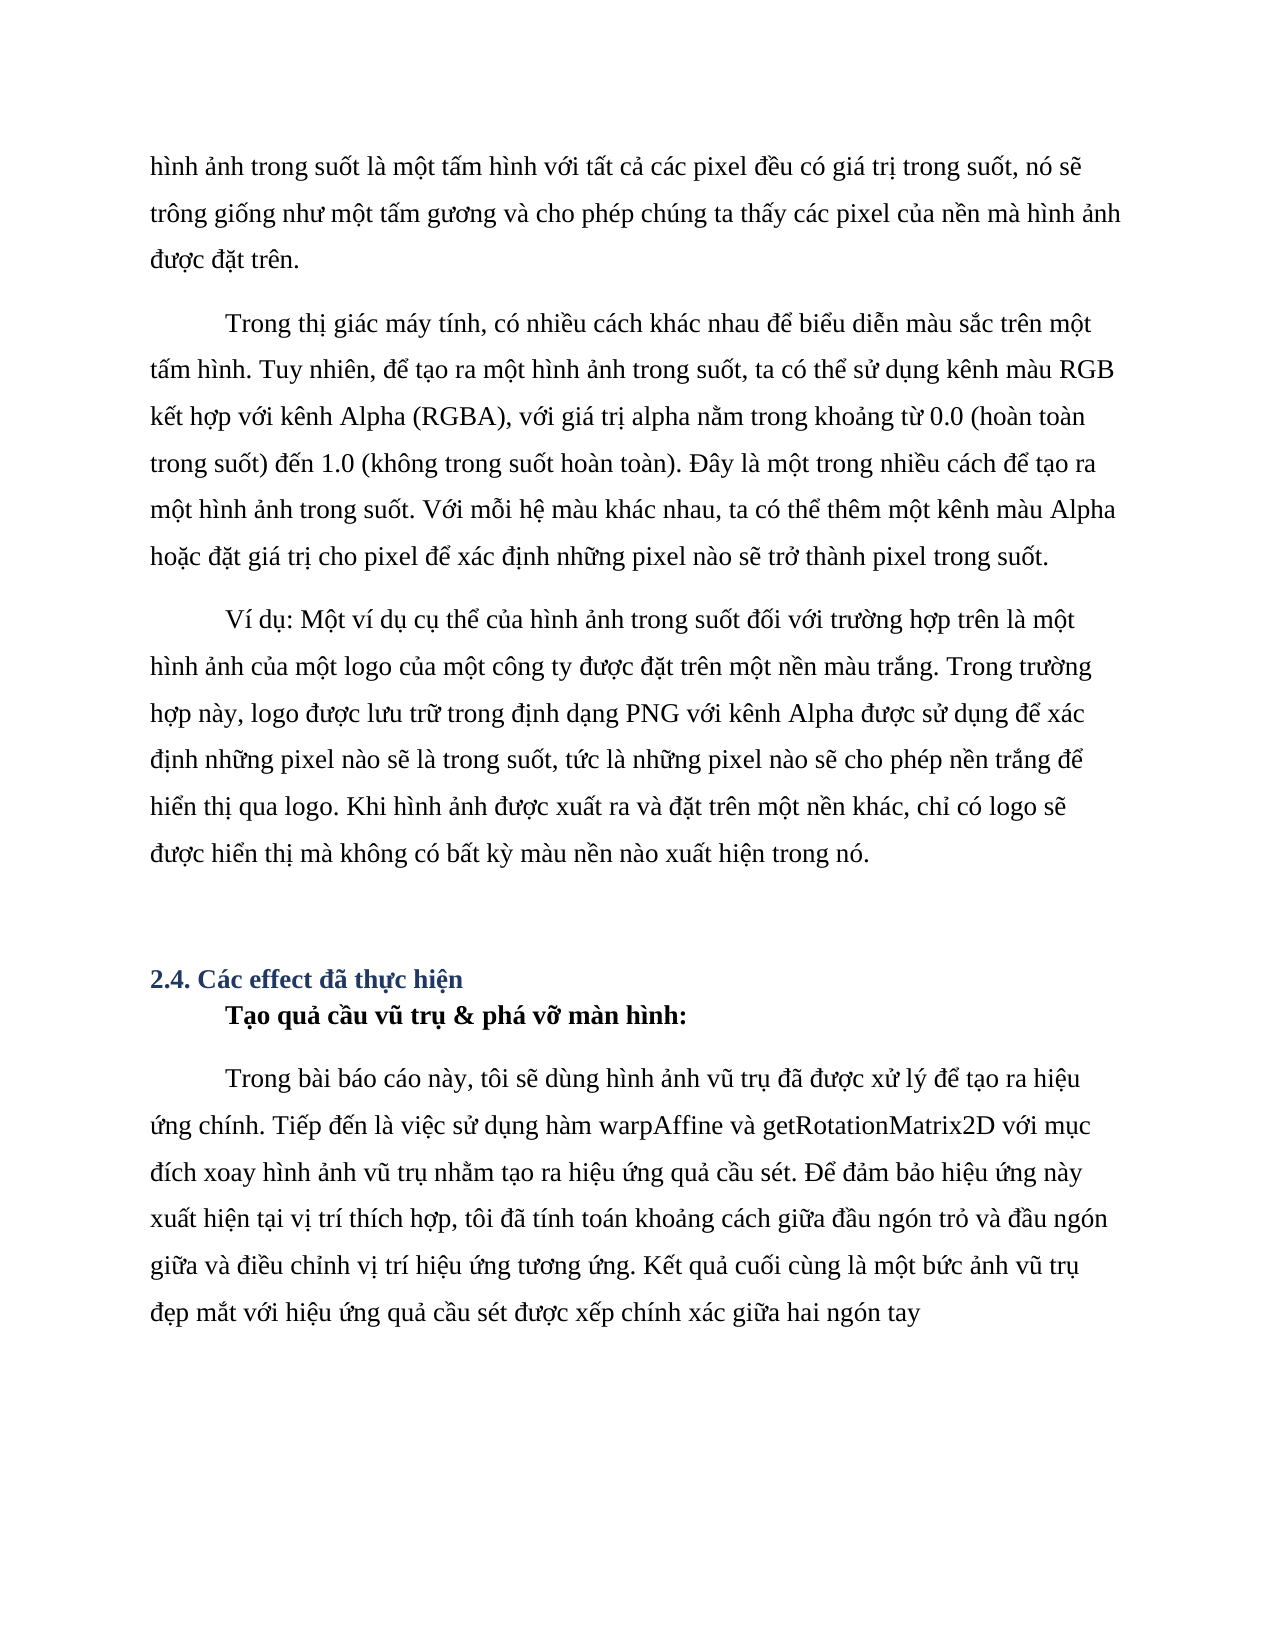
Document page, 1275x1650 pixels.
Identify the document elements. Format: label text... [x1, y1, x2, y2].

text Ví dụ: Một ví dụ cụ thể của hình ảnh trong suốt đối với trường hợp trên là một hình ảnh của một logo của một công ty được đặt trên một nền màu trắng. Trong trường hợp này, logo được lưu trữ trong định dạng PNG với kênh Alpha được sử dụng để xác định những pixel nào sẽ là trong suốt, tức là những pixel nào sẽ cho phép nền trắng để hiển thị qua logo. Khi hình ảnh được xuất ra và đặt trên một nền khác, chỉ có logo sẽ được hiển thị mà không có bất kỳ màu nền nào xuất hiện trong nó. [150, 603, 1125, 868]
text Trong bài báo cáo này, tôi sẽ dùng hình ảnh vũ trụ đã được xử lý để tạo ra hiệu ứng chính. Tiếp đến là việc sử dụng hàm warpAffine và getRotationMatrix2D với mục đích xoay hình ảnh vũ trụ nhằm tạo ra hiệu ứng quả cầu sét. Để đảm bảo hiệu ứng này xuất hiện tại vị trí thích hợp, tôi đã tính toán khoảng cách giữa đầu ngón trỏ và đầu ngón giữa và điều chỉnh vị trí hiệu ứng tương ứng. Kết quả cuối cùng là một bức ảnh vũ trụ đẹp mắt với hiệu ứng quả cầu sét được xếp chính xác giữa hai ngón tay [150, 1062, 1125, 1327]
subtitle 2.4. Các effect đã thực hiện [150, 963, 1125, 994]
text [150, 150, 1125, 274]
text Trong thị giác máy tính, có nhiều cách khác nhau để biểu diễn màu sắc trên một tấm hình. Tuy nhiên, để tạo ra một hình ảnh trong suốt, ta có thể sử dụng kênh màu RGB kết hợp với kênh Alpha (RGBA), với giá trị alpha nằm trong khoảng từ 0.0 (hoàn toàn trong suốt) đến 1.0 (không trong suốt hoàn toàn). Đây là một trong nhiều cách để tạo ra một hình ảnh trong suốt. Với mỗi hệ màu khác nhau, ta có thể thêm một kênh màu Alpha hoặc đặt giá trị cho pixel để xác định những pixel nào sẽ trở thành pixel trong suốt. [150, 307, 1125, 571]
text Tạo quả cầu vũ trụ & phá vỡ màn hình: [150, 999, 1125, 1030]
